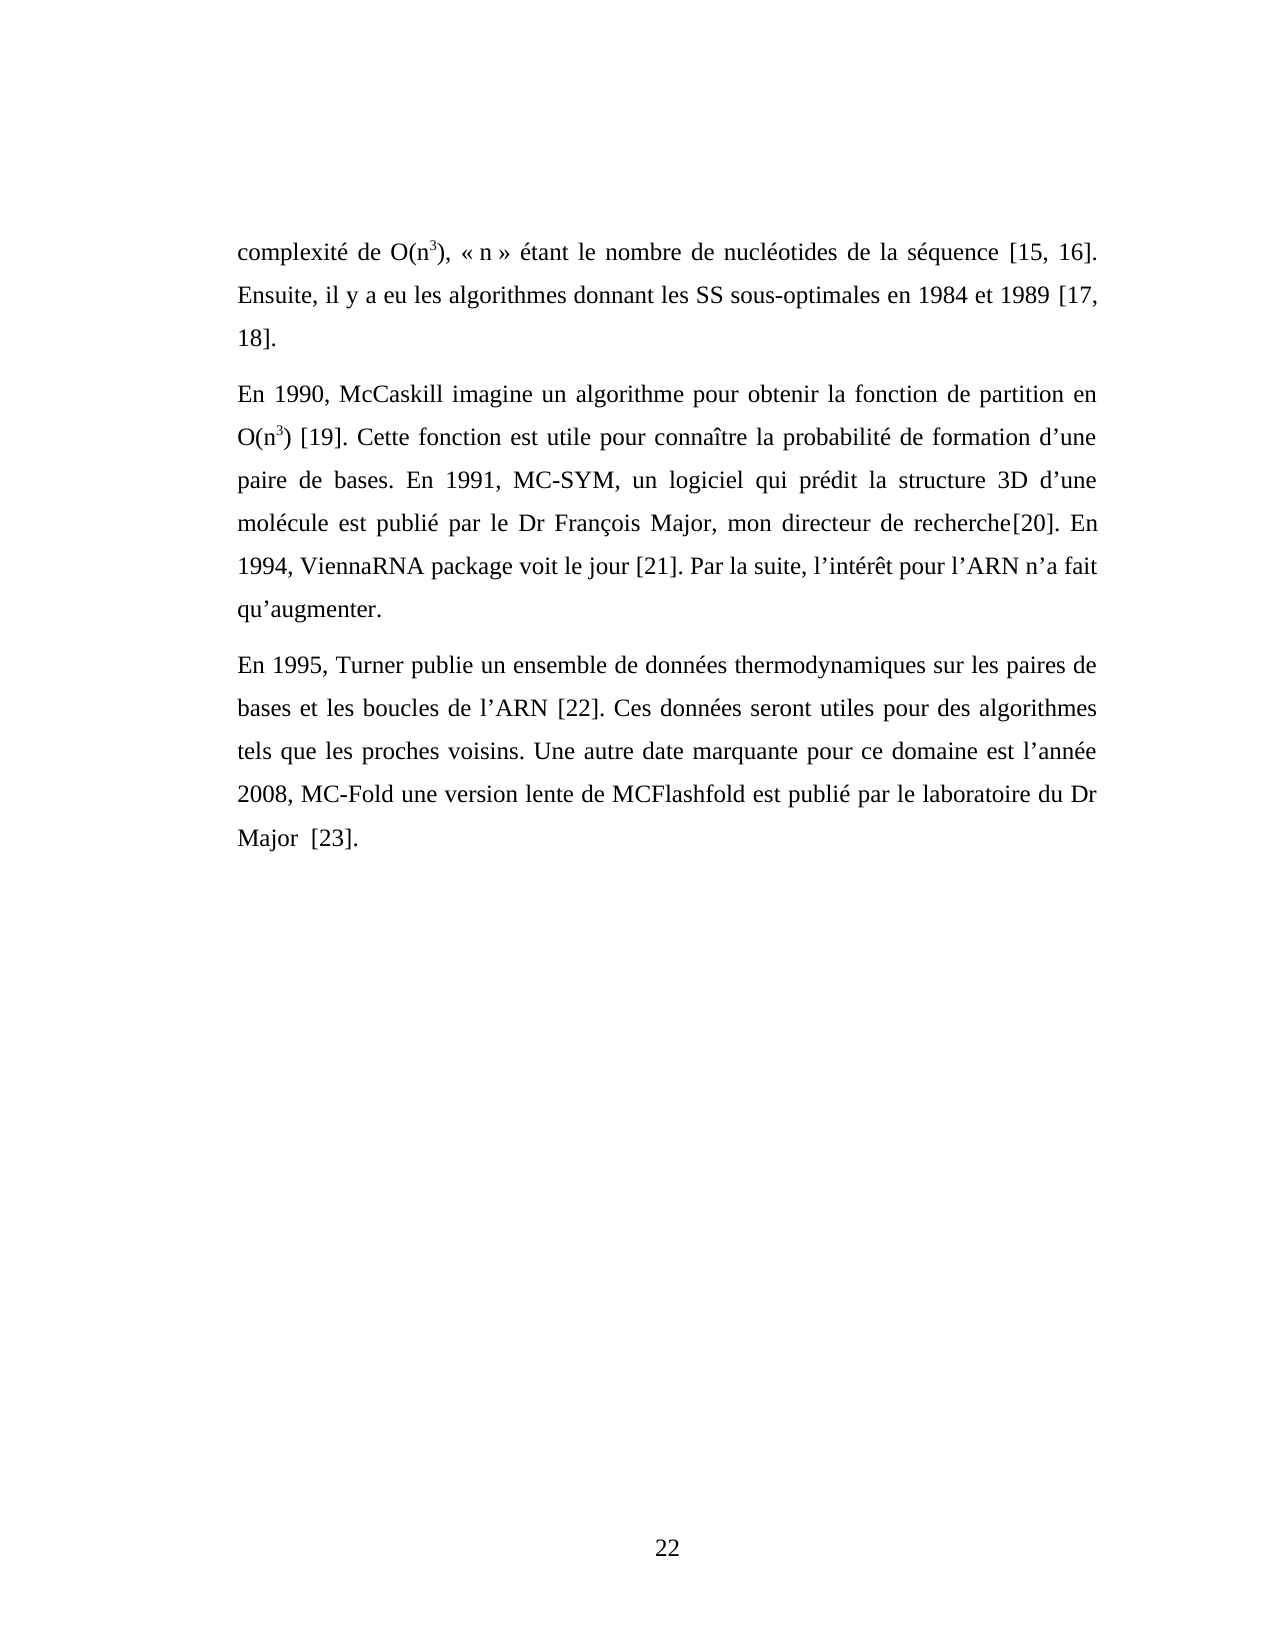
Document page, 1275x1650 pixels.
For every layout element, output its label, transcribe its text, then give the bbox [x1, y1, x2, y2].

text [237, 237, 1098, 352]
text En 1990, McCaskill imagine un algorithme pour obtenir la fonction de partition en O(n3) [19]. Cette fonction est utile pour connaître la probabilité de formation d’une paire de bases. En 1991, MC-SYM, un logiciel qui prédit la structure 3D d’une molécule est publié par le Dr François Major, mon directeur de recherche[20]. En 1994, ViennaRNA package voit le jour [21]. Par la suite, l’intérêt pour l’ARN n’a fait qu’augmenter. [237, 379, 1098, 623]
text En 1995, Turner publie un ensemble de données thermodynamiques sur les paires de bases et les boucles de l’ARN [22]. Ces données seront utiles pour des algorithmes tels que les proches voisins. Une autre date marquante pour ce domaine est l’année 2008, MC-Fold une version lente de MCFlashfold est publié par le laboratoire du Dr Major [23]. [237, 650, 1098, 851]
